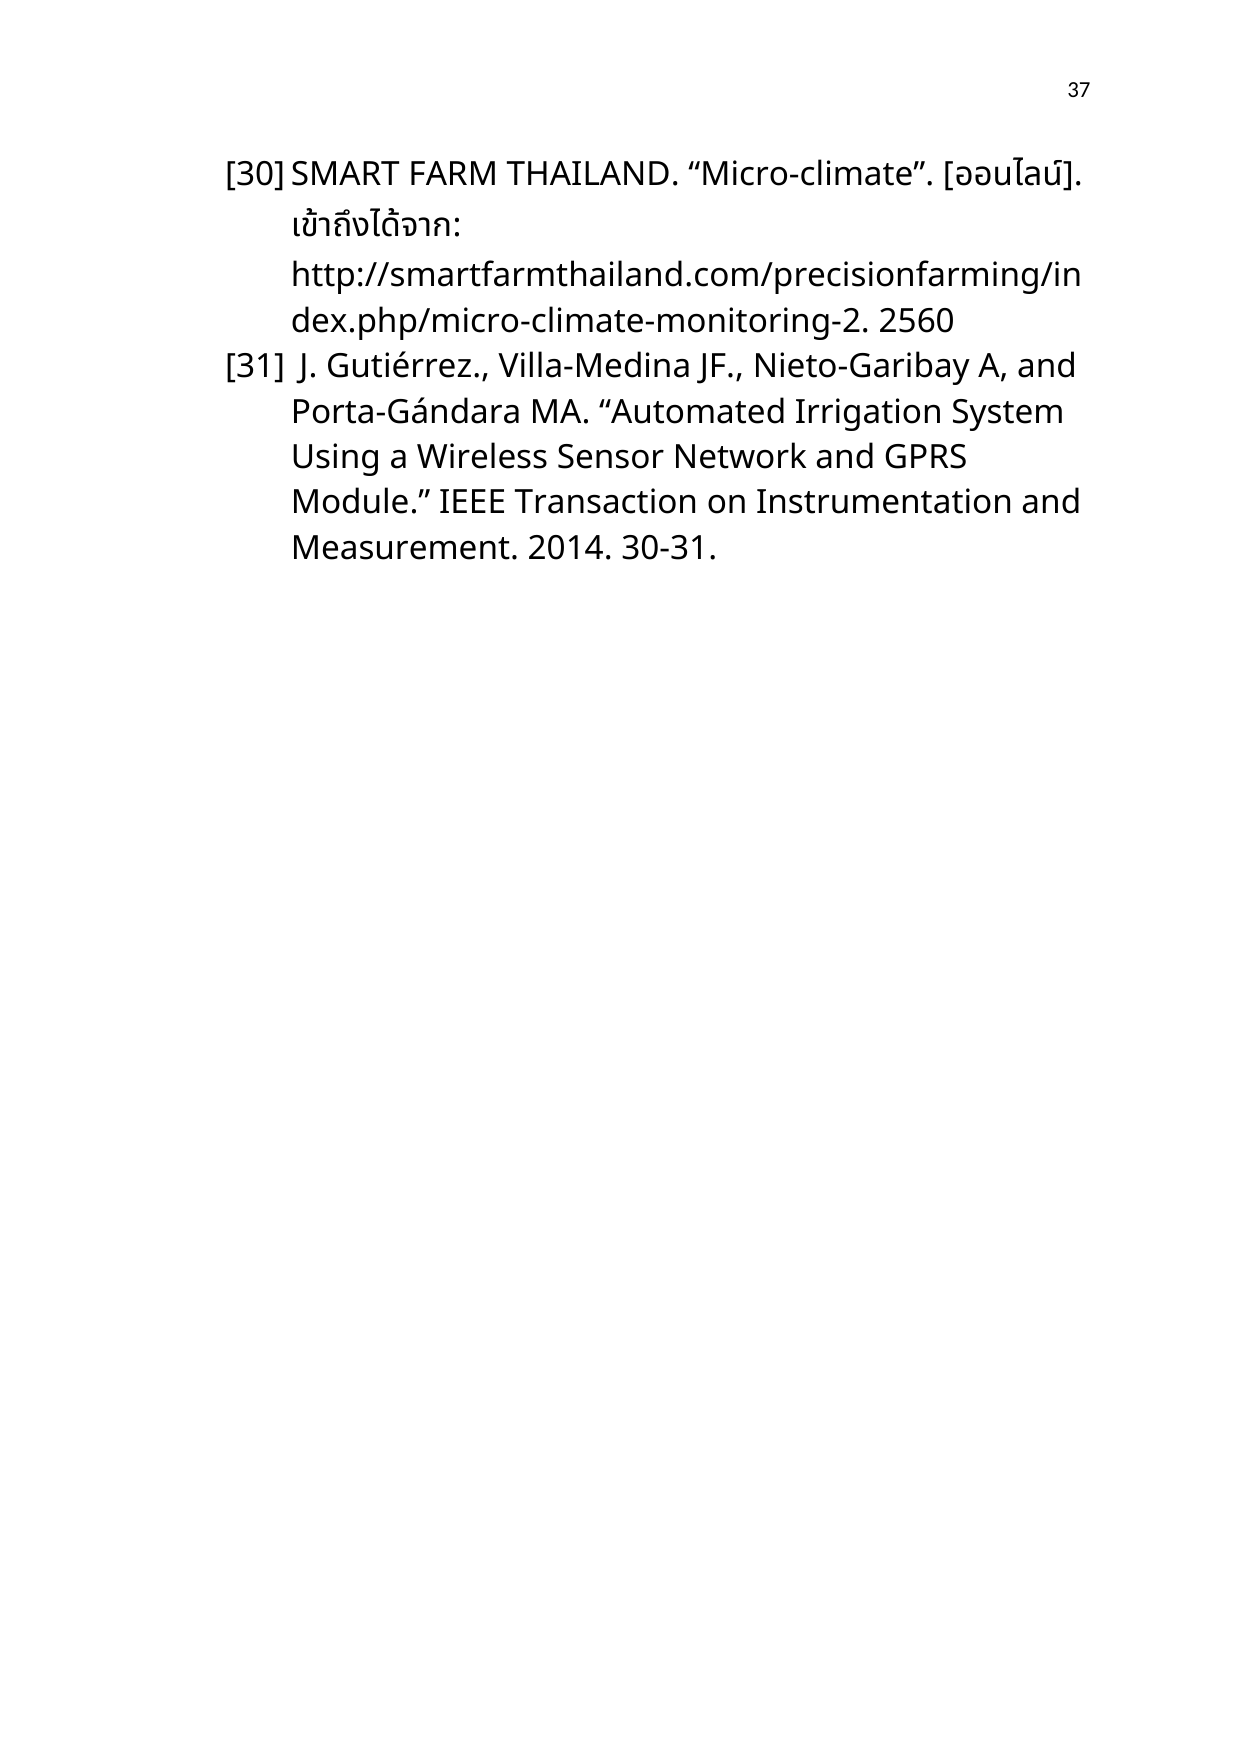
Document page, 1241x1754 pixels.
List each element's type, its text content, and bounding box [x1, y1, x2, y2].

list SMART FARM THAILAND. “Micro-climate”. [ออนไลน์]. เข้าถึงได้จาก: http://smartfarmthailand.com/precisionfarming/index.php/micro-climate-monitoring-2. 2560 [225, 150, 1090, 342]
list J. Gutiérrez., Villa-Medina JF., Nieto-Garibay A, and Porta-Gándara MA. “Automated Irrigation System Using a Wireless Sensor Network and GPRS Module.” IEEE Transaction on Instrumentation and Measurement. 2014. 30-31. [225, 342, 1090, 569]
